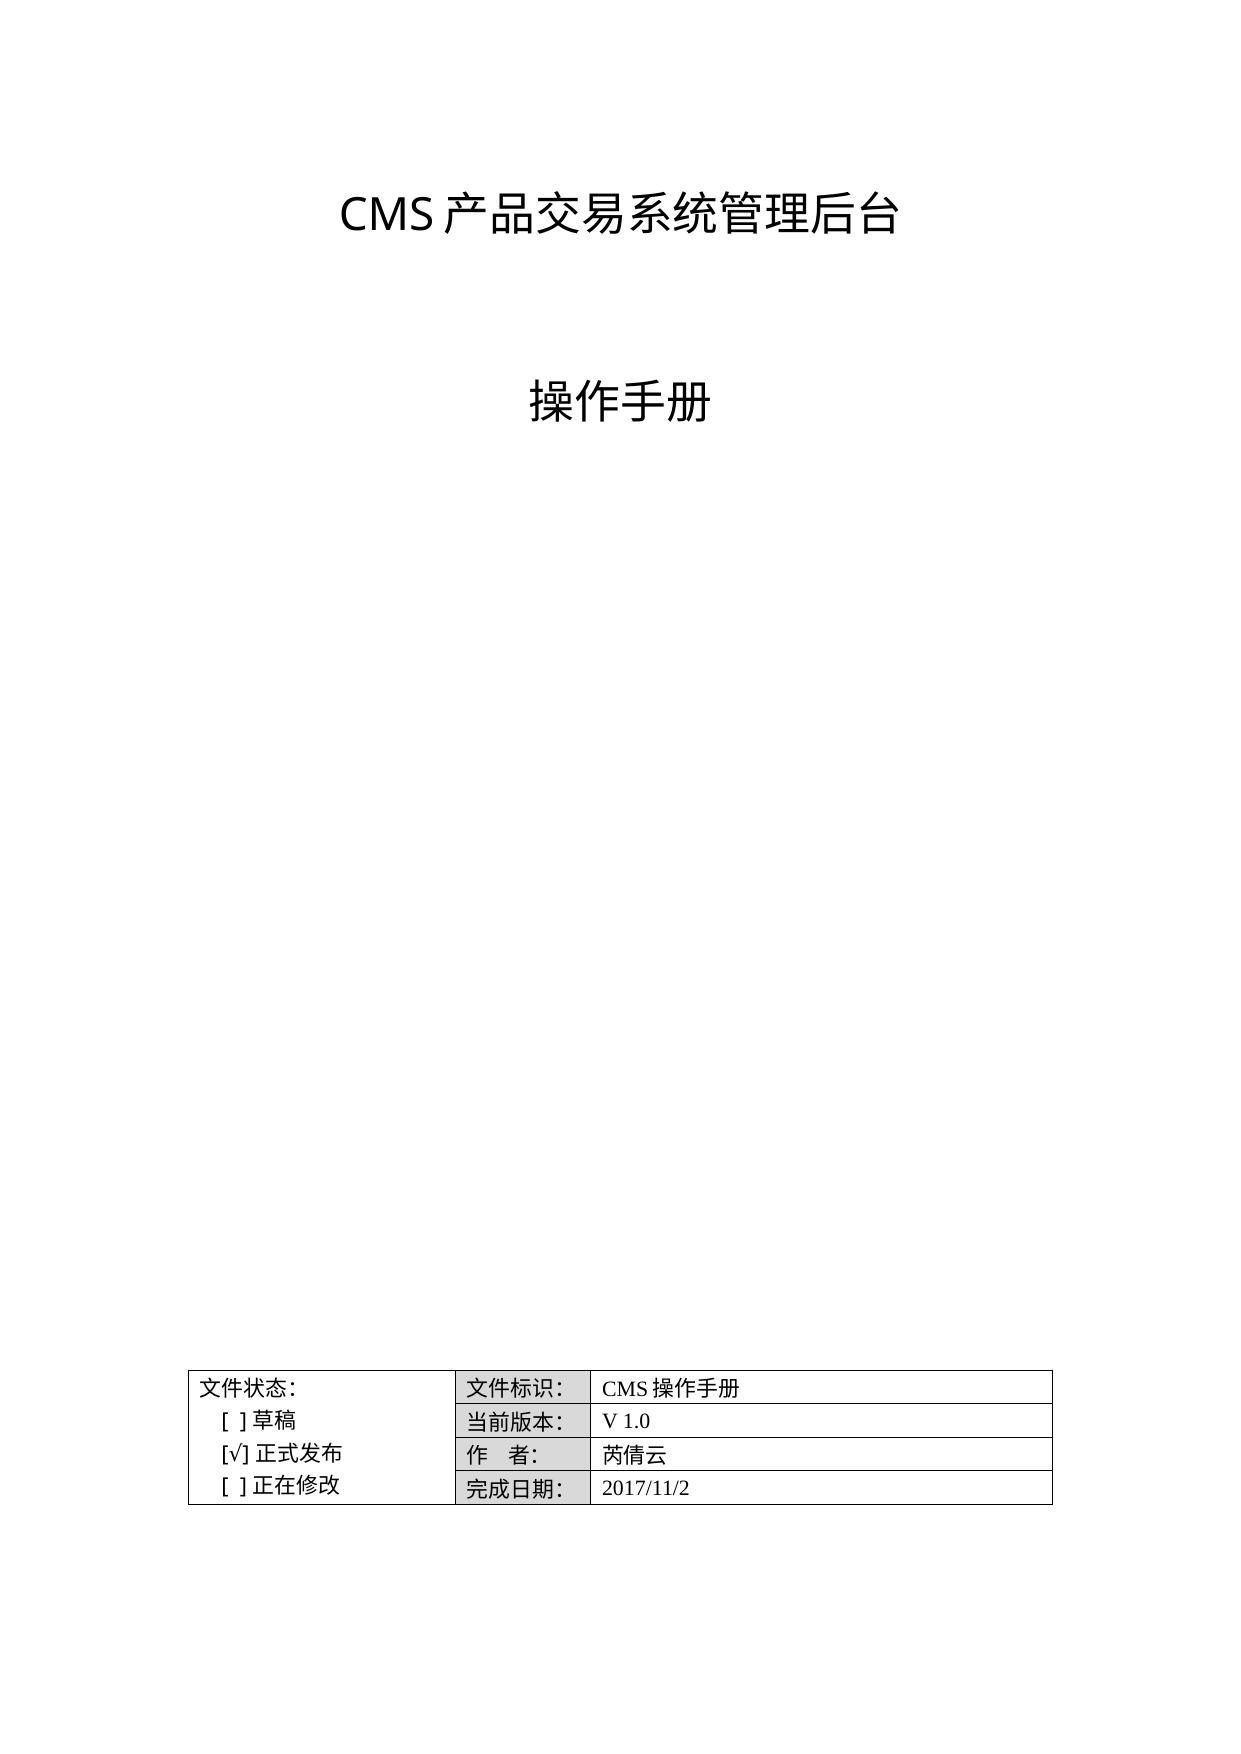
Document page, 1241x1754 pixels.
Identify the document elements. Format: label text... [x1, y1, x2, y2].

table_cell 芮倩云 [591, 1438, 1052, 1470]
table_header 文件状态： [ ] 草稿 [√] 正式发布 [ ] 正在修改 [189, 1371, 455, 1504]
text CMS产品交易系统管理后台 [187, 162, 1053, 259]
text 操作手册 [187, 349, 1053, 447]
table_cell 完成日期： [456, 1471, 590, 1504]
table_header 文件标识： [456, 1371, 590, 1403]
table_header CMS操作手册 [591, 1371, 1052, 1403]
table_cell 当前版本： [456, 1404, 590, 1437]
table_cell V 1.0 [591, 1404, 1052, 1437]
table_cell 作 者： [456, 1438, 590, 1470]
table_cell 2017/11/2 [591, 1471, 1052, 1504]
